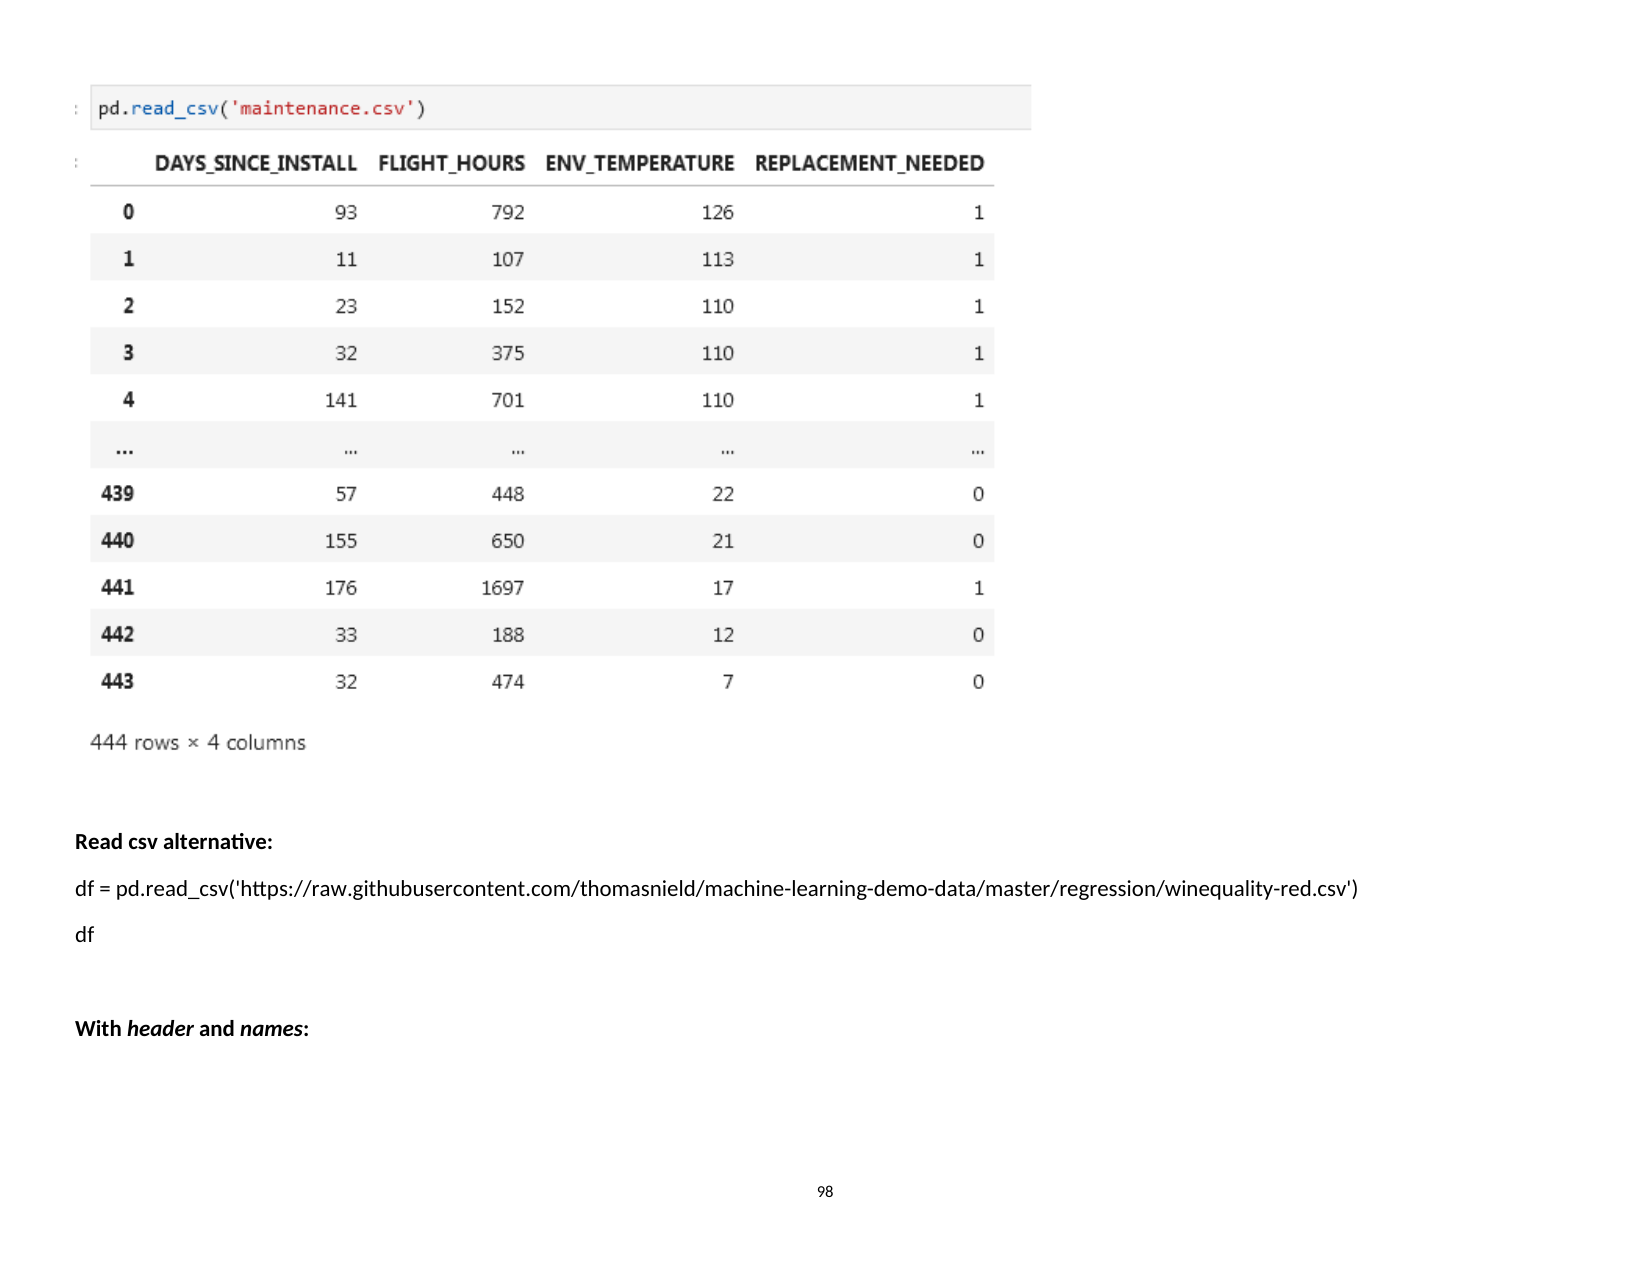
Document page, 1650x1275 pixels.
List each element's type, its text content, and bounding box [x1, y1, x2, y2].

text df [75, 921, 1575, 948]
text With header and names: [75, 1014, 1575, 1042]
text Read csv alternative: [75, 827, 1575, 855]
picture [75, 75, 1032, 761]
text df = pd.read_csv('https://raw.githubusercontent.com/thomasnield/machine-learning-demo-data/master/regression/winequality-red.csv') [75, 874, 1575, 902]
